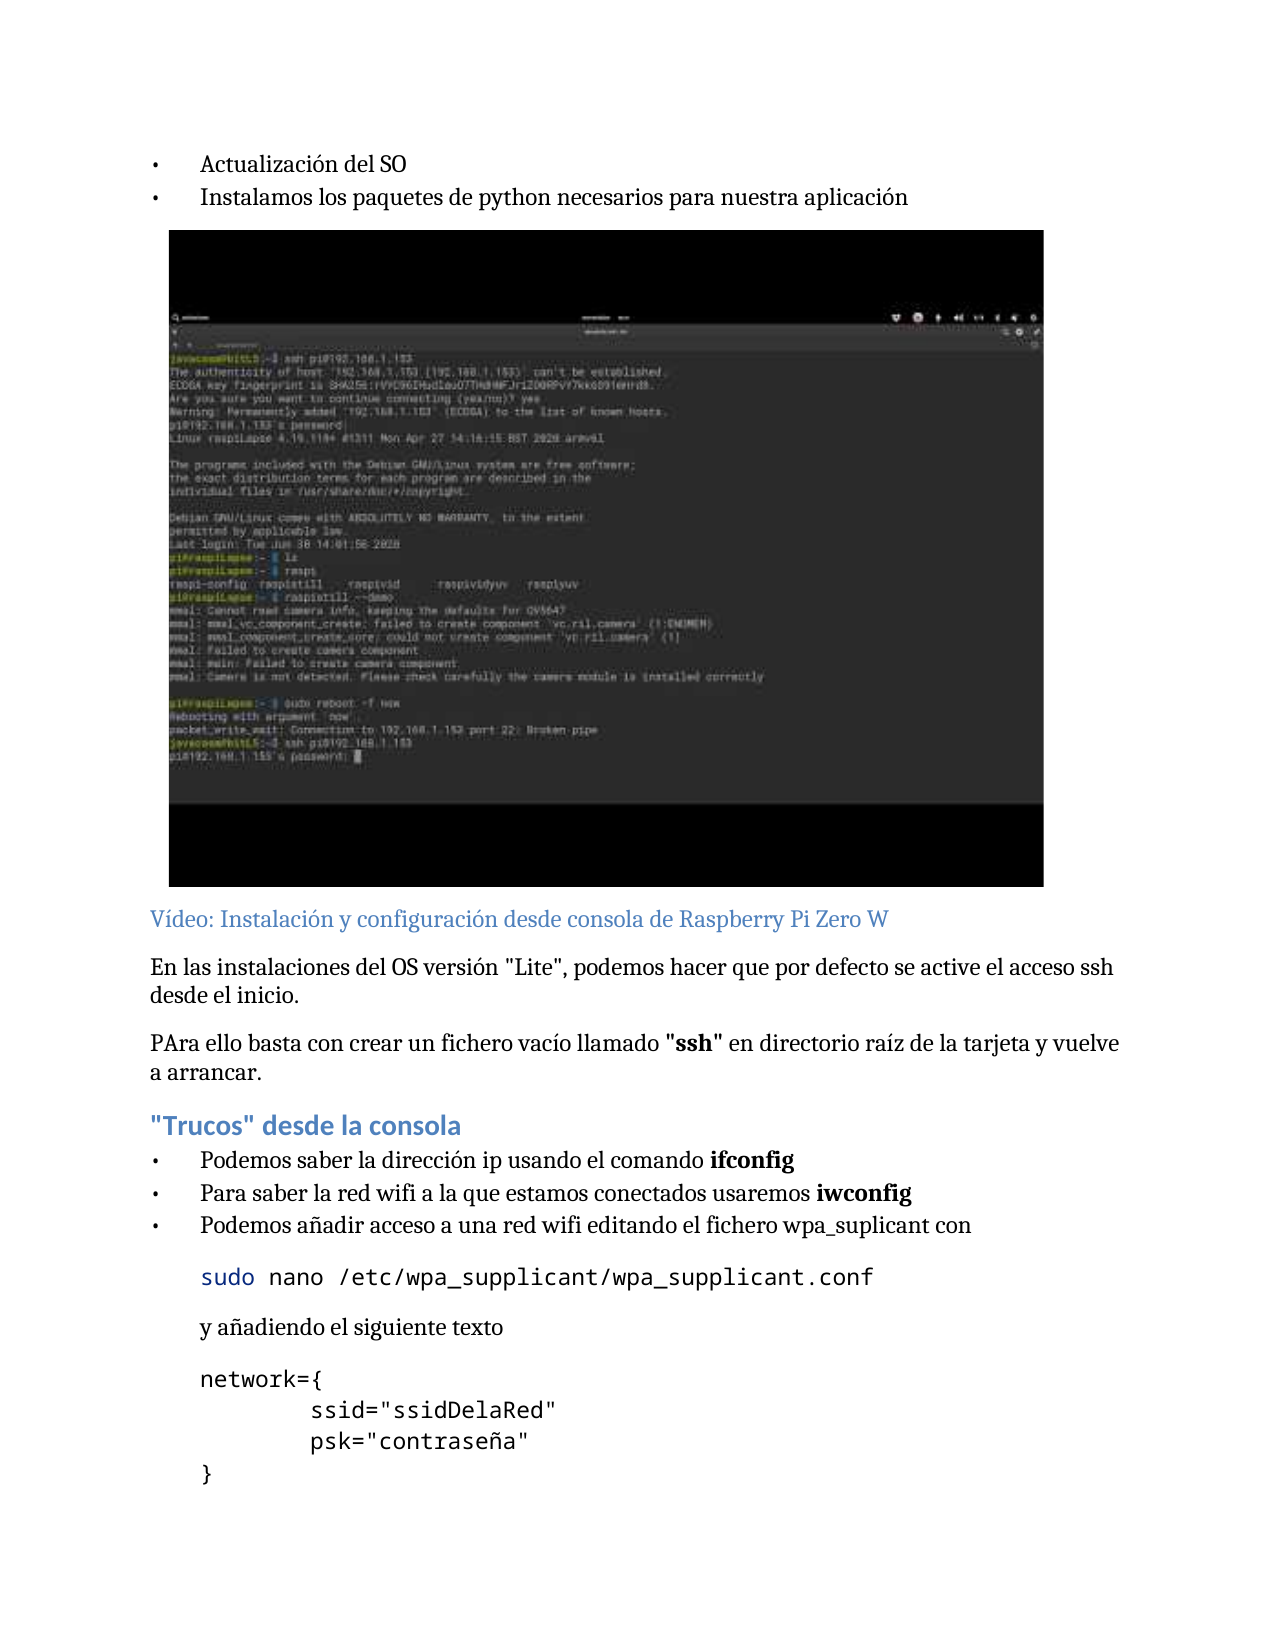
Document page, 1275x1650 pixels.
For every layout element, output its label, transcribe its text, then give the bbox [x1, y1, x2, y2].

list Instalamos los paquetes de python necesarios para nuestra aplicación [150, 182, 1125, 211]
list network={ ssid="ssidDelaRed" psk="contraseña" } [150, 1363, 1125, 1488]
list sudo nano /etc/wpa_supplicant/wpa_supplicant.conf [150, 1261, 1125, 1292]
list Podemos añadir acceso a una red wifi editando el fichero wpa_suplicant con [150, 1211, 1125, 1240]
list y añadiendo el siguiente texto [150, 1313, 1125, 1342]
text Vídeo: Instalación y configuración desde consola de Raspberry Pi Zero W [150, 905, 1125, 934]
text En las instalaciones del OS versión "Lite", podemos hacer que por defecto se active el acceso ssh desde el inicio. [150, 952, 1125, 1010]
subtitle "Trucos" desde la consola [150, 1107, 1125, 1143]
text PAra ello basta con crear un fichero vacío llamado "ssh" en directorio raíz de la tarjeta y vuelve a arrancar. [150, 1029, 1125, 1086]
picture [168, 230, 1044, 887]
list Para saber la red wifi a la que estamos conectados usaremos iwconfig [150, 1179, 1125, 1208]
list Actualización del SO [150, 150, 1125, 179]
list Podemos saber la dirección ip usando el comando ifconfig [150, 1146, 1125, 1175]
